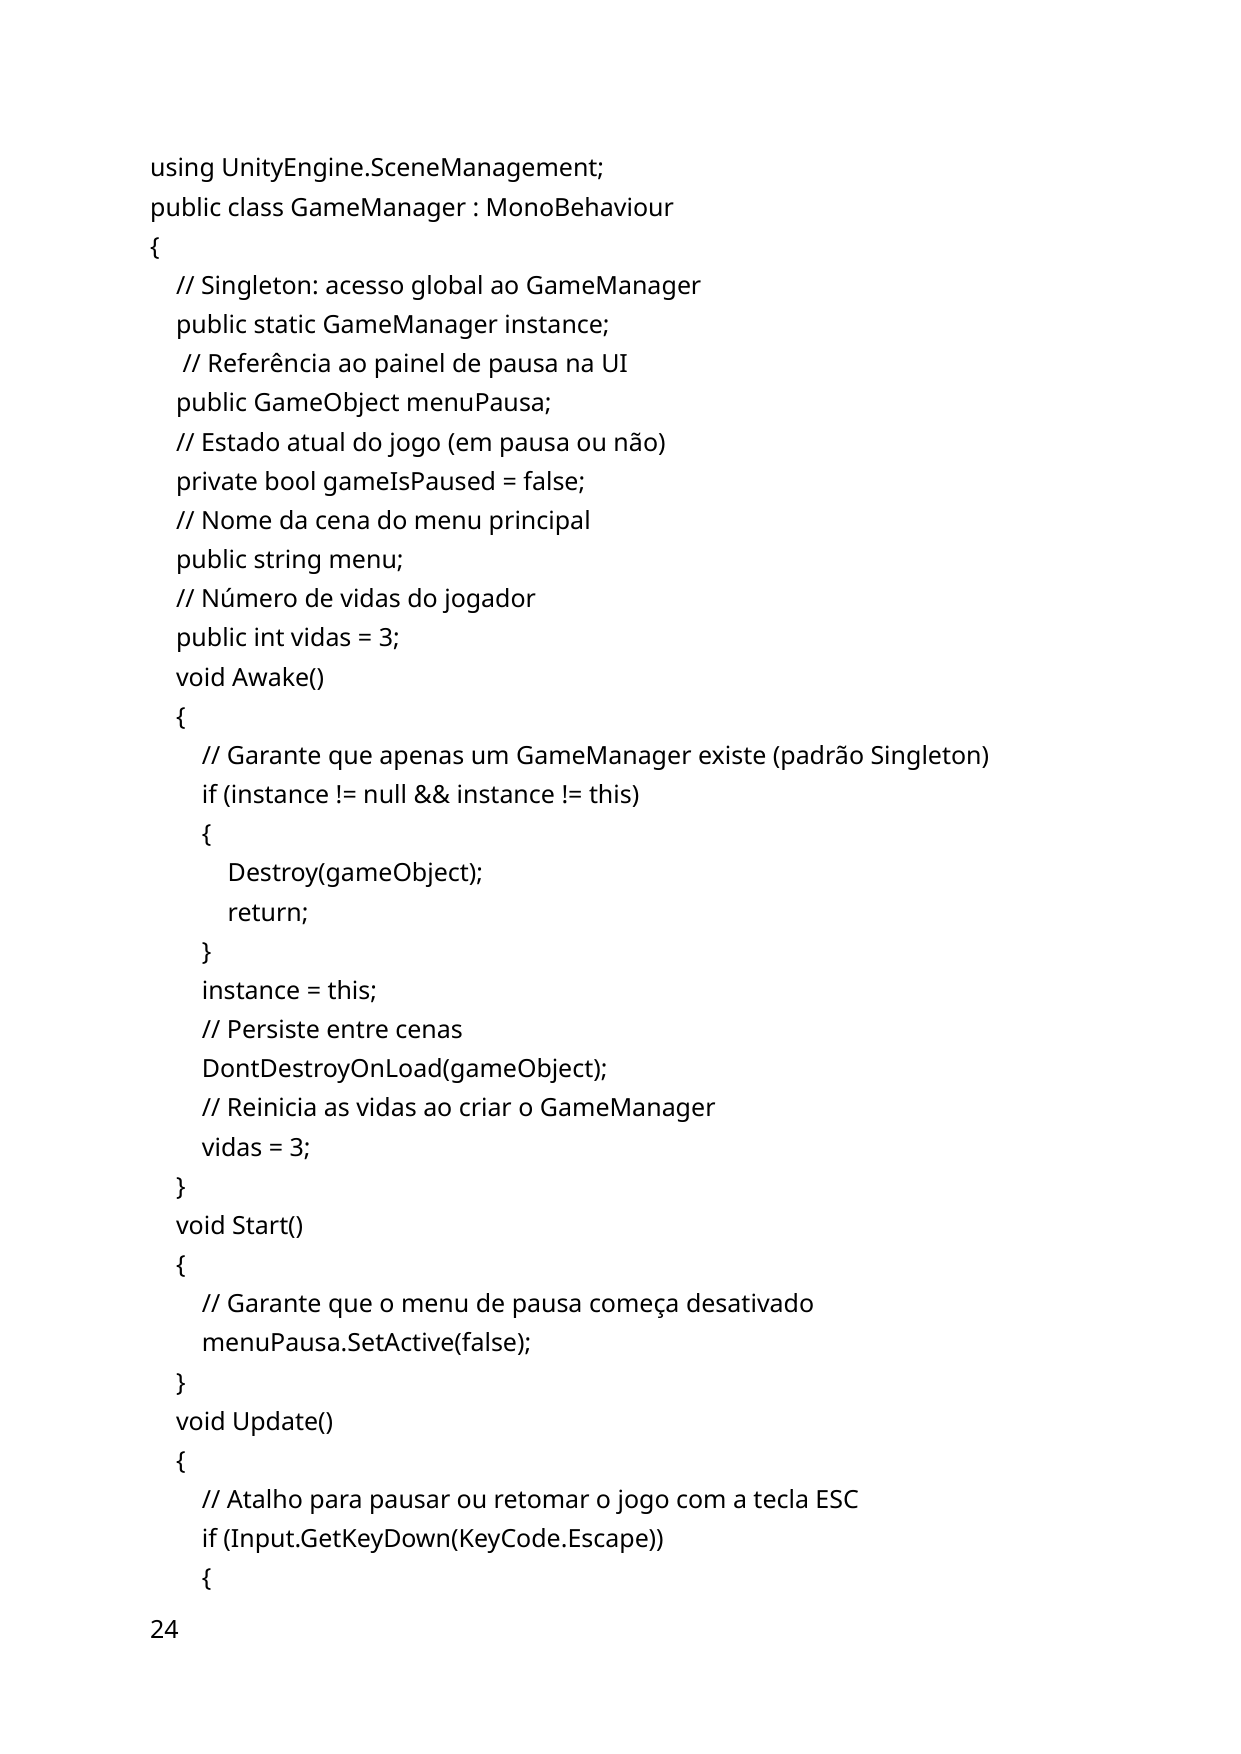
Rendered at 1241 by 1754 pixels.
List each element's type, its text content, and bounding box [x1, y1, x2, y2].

text { [150, 698, 1090, 732]
text private bool gameIsPaused = false; [150, 463, 1090, 497]
text menuPausa.SetActive(false); [150, 1325, 1090, 1359]
text if (instance != null && instance != this) [150, 777, 1090, 811]
text { [150, 1560, 1090, 1594]
text // Nome da cena do menu principal [150, 502, 1090, 537]
text public class GameManager : MonoBehaviour [150, 189, 1090, 223]
text // Singleton: acesso global ao GameManager [150, 267, 1090, 302]
text // Reinicia as vidas ao criar o GameManager [150, 1090, 1090, 1124]
text } [150, 933, 1090, 967]
text // Garante que apenas um GameManager existe (padrão Singleton) [150, 737, 1090, 772]
text // Estado atual do jogo (em pausa ou não) [150, 424, 1090, 458]
text public int vidas = 3; [150, 620, 1090, 654]
text void Awake() [150, 659, 1090, 693]
text Destroy(gameObject); [150, 855, 1090, 889]
text public static GameManager instance; [150, 307, 1090, 341]
text // Persiste entre cenas [150, 1012, 1090, 1046]
text { [150, 228, 1090, 262]
text { [150, 1247, 1090, 1281]
text void Update() [150, 1403, 1090, 1437]
text void Start() [150, 1207, 1090, 1242]
text if (Input.GetKeyDown(KeyCode.Escape)) [150, 1521, 1090, 1555]
text vidas = 3; [150, 1129, 1090, 1163]
text public string menu; [150, 542, 1090, 576]
text // Atalho para pausar ou retomar o jogo com a tecla ESC [150, 1482, 1090, 1516]
text { [150, 816, 1090, 850]
text // Referência ao painel de pausa na UI [150, 346, 1090, 380]
text { [150, 1442, 1090, 1477]
text // Garante que o menu de pausa começa desativado [150, 1286, 1090, 1320]
text } [150, 1168, 1090, 1202]
text // Número de vidas do jogador [150, 581, 1090, 615]
text using UnityEngine.SceneManagement; [150, 150, 1090, 184]
text } [150, 1364, 1090, 1398]
text public GameObject menuPausa; [150, 385, 1090, 419]
text return; [150, 894, 1090, 928]
text DontDestroyOnLoad(gameObject); [150, 1051, 1090, 1085]
text instance = this; [150, 972, 1090, 1007]
